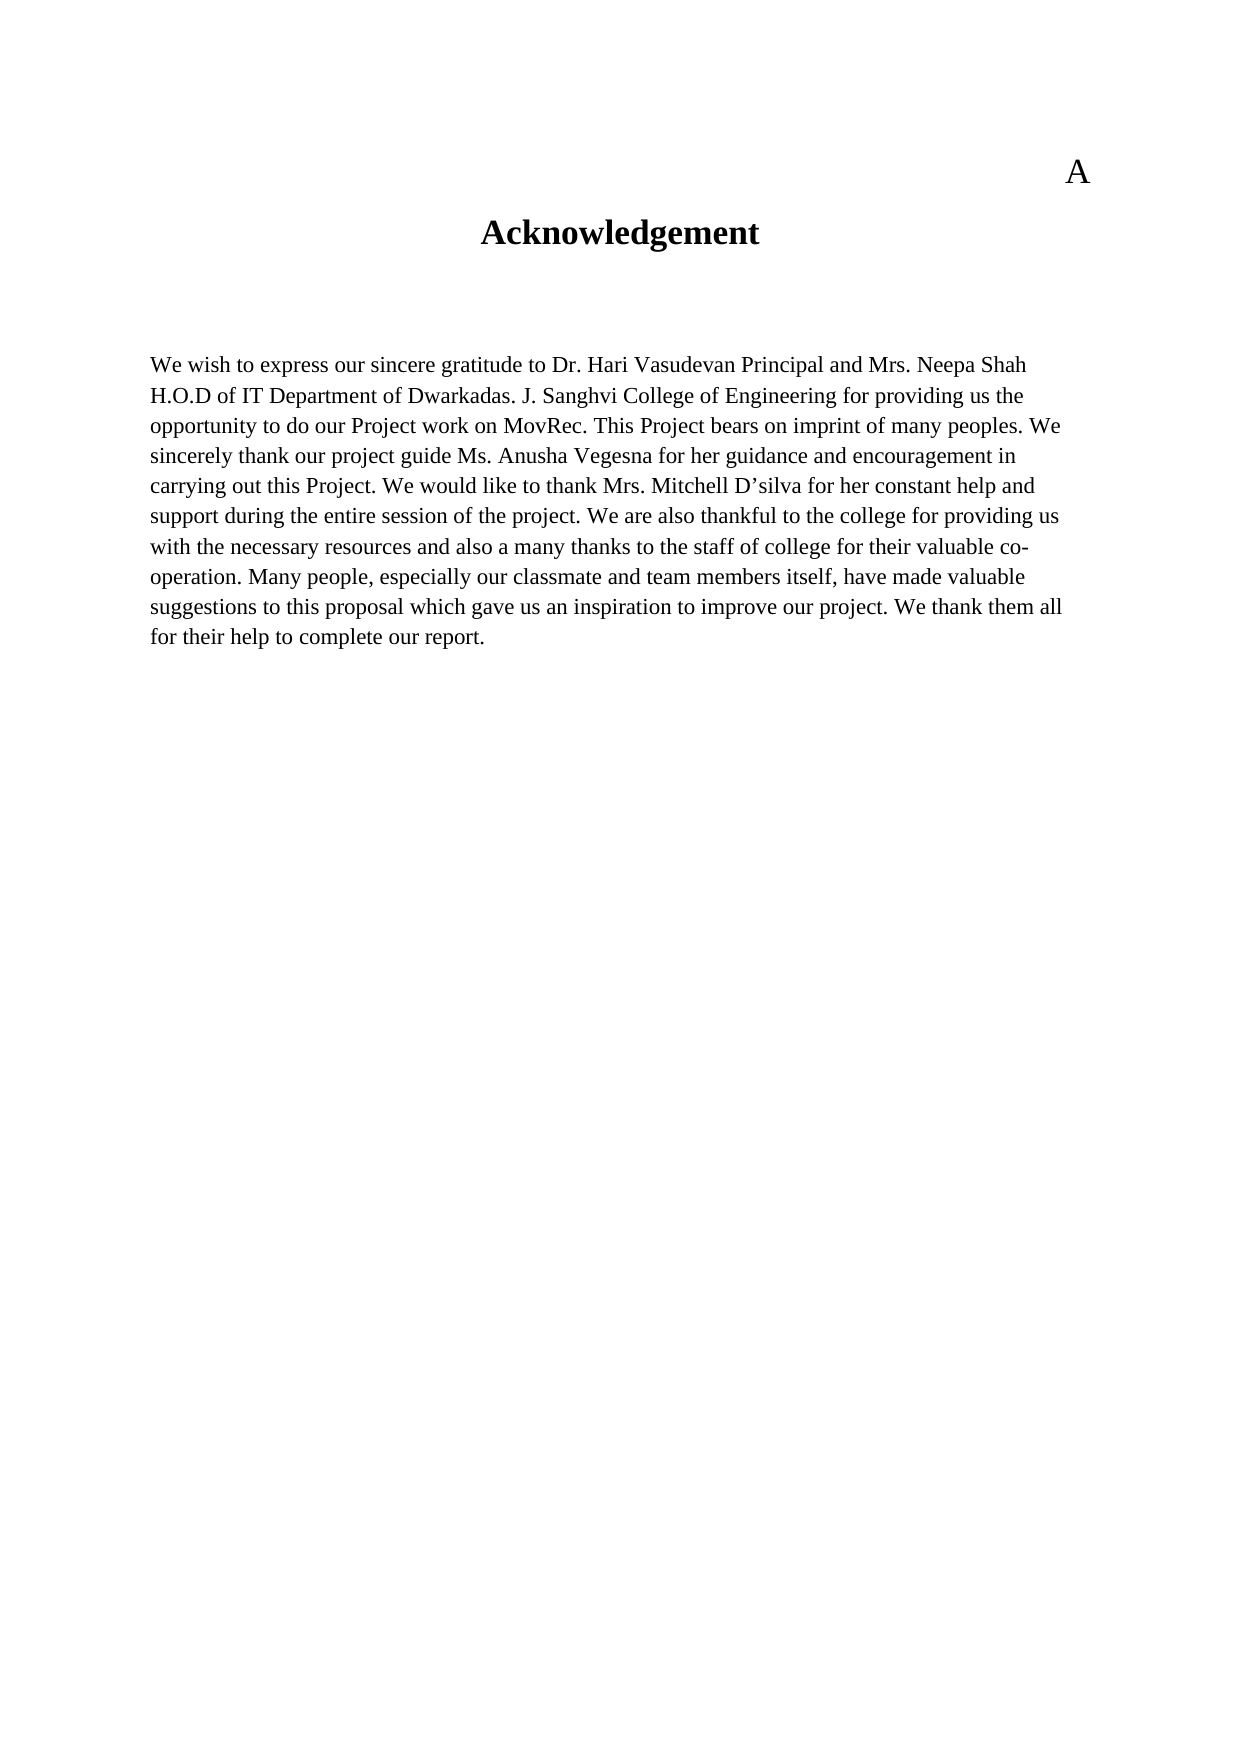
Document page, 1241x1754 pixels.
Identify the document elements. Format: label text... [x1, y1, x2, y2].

text We wish to express our sincere gratitude to Dr. Hari Vasudevan Principal and Mrs. Neepa Shah H.O.D of IT Department of Dwarkadas. J. Sanghvi College of Engineering for providing us the opportunity to do our Project work on MovRec. This Project bears on imprint of many peoples. We sincerely thank our project guide Ms. Anusha Vegesna for her guidance and encouragement in carrying out this Project. We would like to thank Mrs. Mitchell D’silva for her constant help and support during the entire session of the project. We are also thankful to the college for providing us with the necessary resources and also a many thanks to the staff of college for their valuable co-operation. Many people, especially our classmate and team members itself, have made valuable suggestions to this proposal which gave us an inspiration to improve our project. We thank them all for their help to complete our report. [150, 352, 1090, 650]
subtitle A [150, 150, 1090, 191]
subtitle Acknowledgement [150, 211, 1090, 252]
